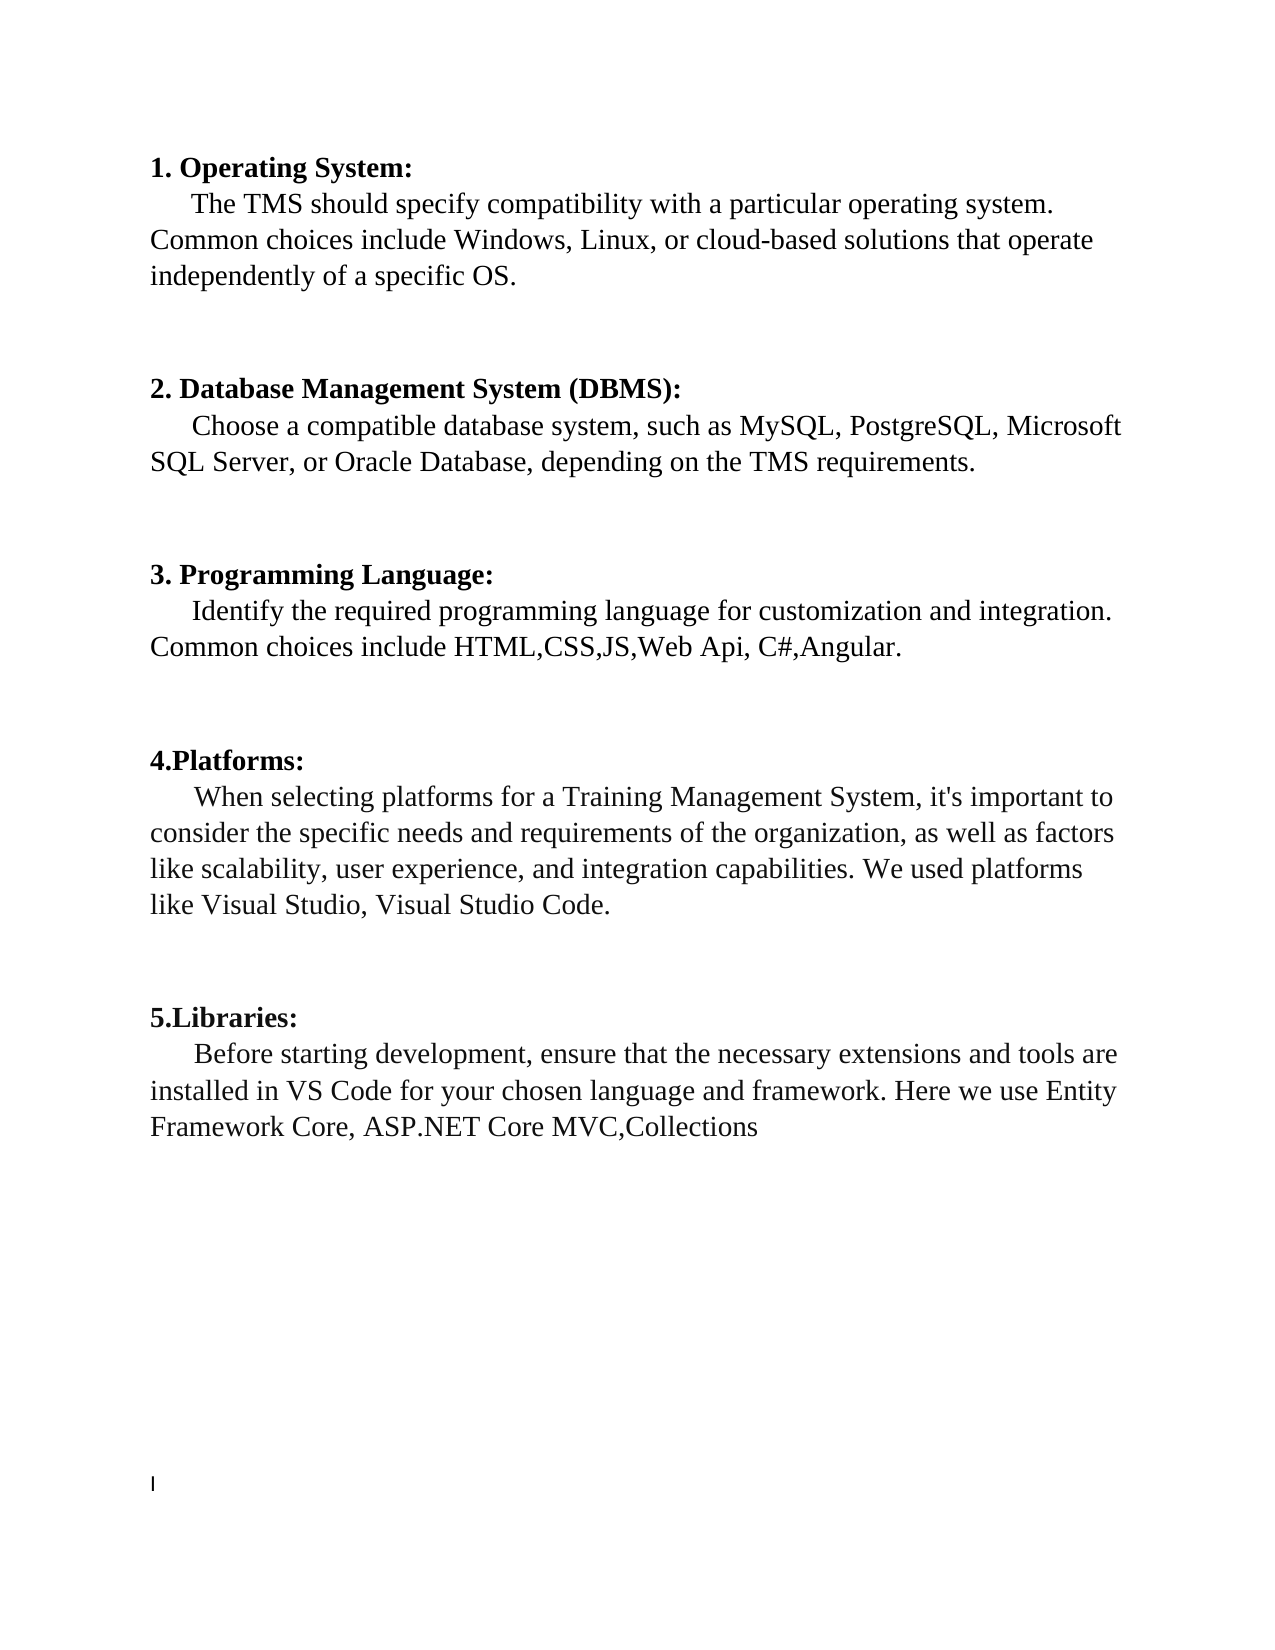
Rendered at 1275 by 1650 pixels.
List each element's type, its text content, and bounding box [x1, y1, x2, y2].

text 5.Libraries: [150, 1001, 1125, 1034]
text Before starting development, ensure that the necessary extensions and tools are installed in VS Code for your chosen language and framework. Here we use Entity Framework Core, ASP.NET Core MVC,Collections [150, 1037, 1125, 1142]
text 4.Platforms: [150, 743, 1125, 776]
text 3. Programming Language: [150, 557, 1125, 591]
text 2. Database Management System (DBMS): [150, 372, 1125, 405]
text When selecting platforms for a Training Management System, it's important to consider the specific needs and requirements of the organization, as well as factors like scalability, user experience, and integration capabilities. We used platforms like Visual Studio, Visual Studio Code. [150, 779, 1125, 921]
text Choose a compatible database system, such as MySQL, PostgreSQL, Microsoft SQL Server, or Oracle Database, depending on the TMS requirements. [150, 408, 1125, 477]
text Identify the required programming language for customization and integration. Common choices include HTML,CSS,JS,Web Api, C#,Angular. [150, 593, 1125, 663]
text The TMS should specify compatibility with a particular operating system. Common choices include Windows, Linux, or cloud-based solutions that operate independently of a specific OS. [150, 186, 1125, 292]
text 1. Operating System: [150, 150, 1125, 183]
